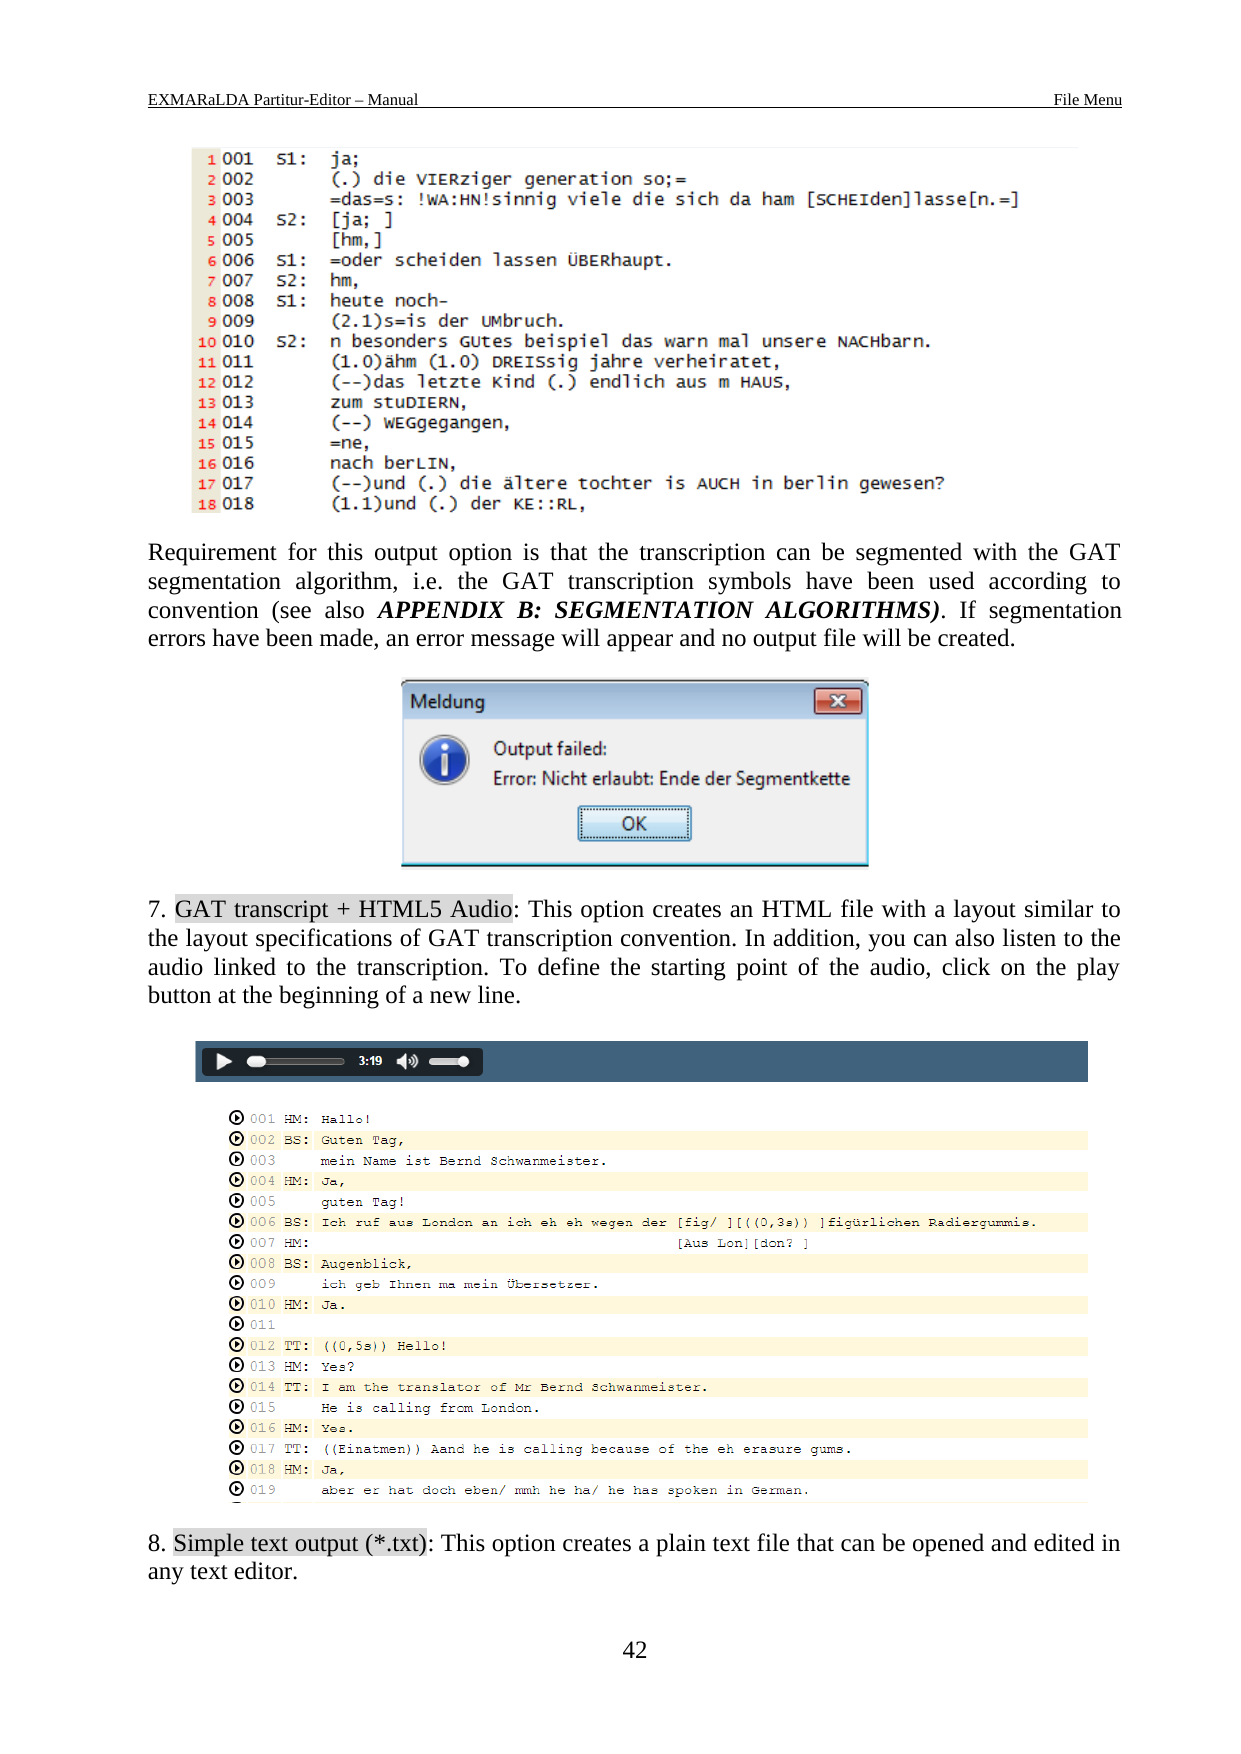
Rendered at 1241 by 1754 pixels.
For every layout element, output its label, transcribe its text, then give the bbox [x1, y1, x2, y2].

picture [401, 677, 869, 870]
picture [191, 147, 1079, 513]
text Requirement for this output option is that the transcription can be segmented with the GAT segmentation algorithm, i.e. the GAT transcription symbols have been used according to convention (see also Appendix B: Segmentation Algorithms). If segmentation errors have been made, an error message will appear and no output file will be created. [148, 537, 1122, 652]
text 8. Simple text output (*.txt): This option creates a plain text file that can be opened and edited in any text editor. [148, 1528, 1122, 1585]
text 7. GAT transcript + HTML5 Audio: This option creates an HTML file with a layout similar to the layout specifications of GAT transcription convention. In addition, you can also listen to the audio linked to the transcription. To define the starting point of the audio, click on the play button at the beginning of a new line. [148, 894, 1122, 1009]
picture [181, 1034, 1088, 1503]
